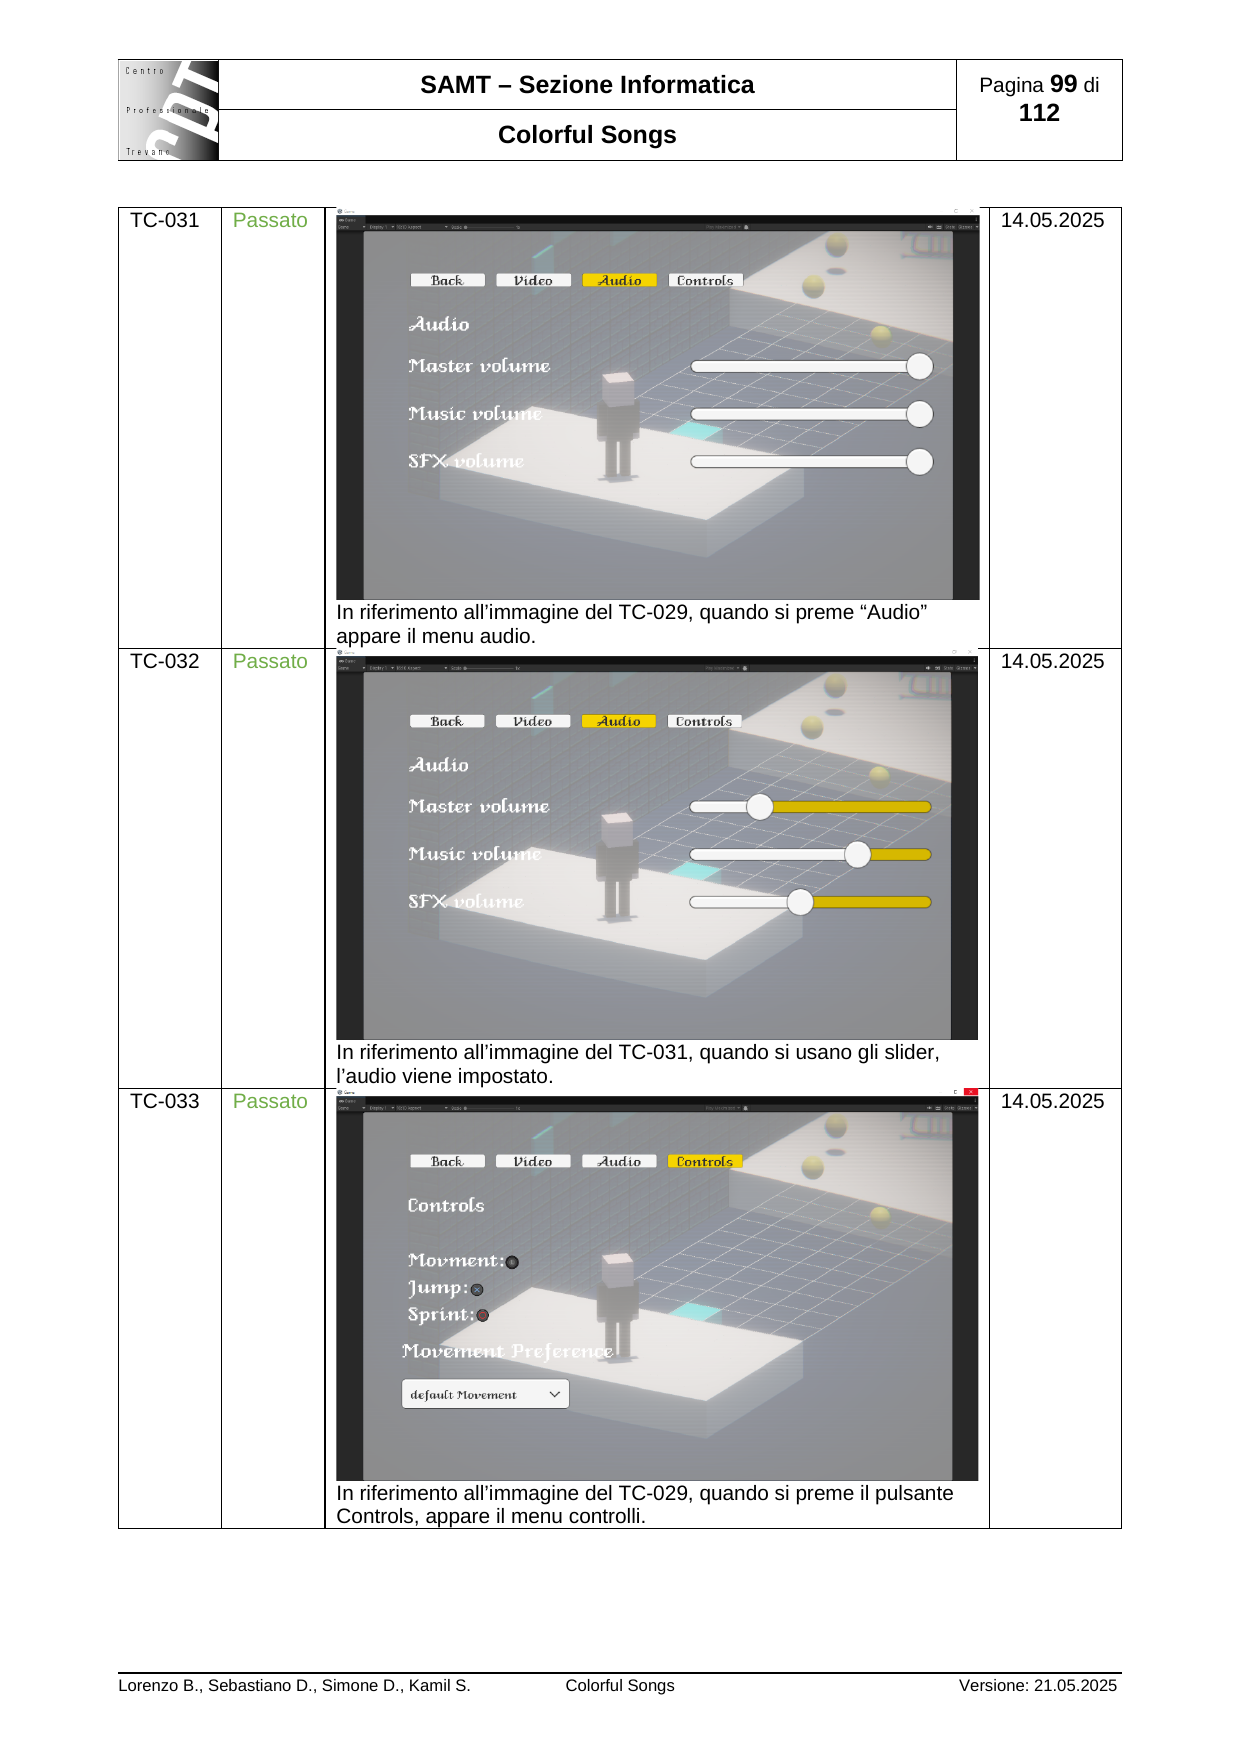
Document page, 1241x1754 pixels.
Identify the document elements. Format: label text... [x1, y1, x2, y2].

table_cell Passato [222, 208, 324, 648]
table_cell In riferimento all’immagine del TC-031, quando si usano gli slider, l’audio viene impostato. [326, 649, 989, 1088]
table_cell In riferimento all’immagine del TC-029, quando si preme “Audio” appare il menu audio. [326, 208, 989, 648]
table_cell Passato [222, 649, 324, 1088]
table_cell 14.05.2025 [990, 208, 1121, 648]
table_cell In riferimento all’immagine del TC-029, quando si preme il pulsante Controls, appare il menu controlli. [326, 1089, 989, 1528]
table_cell 14.05.2025 [990, 1089, 1121, 1528]
table_cell TC-031 [119, 208, 221, 648]
picture [118, 60, 219, 160]
picture [336, 1088, 979, 1481]
table_cell Passato [222, 1089, 324, 1528]
table_cell 14.05.2025 [990, 649, 1121, 1088]
table_cell TC-032 [119, 649, 221, 1088]
picture [336, 207, 980, 600]
table_cell TC-033 [119, 1089, 221, 1528]
picture [336, 648, 978, 1040]
